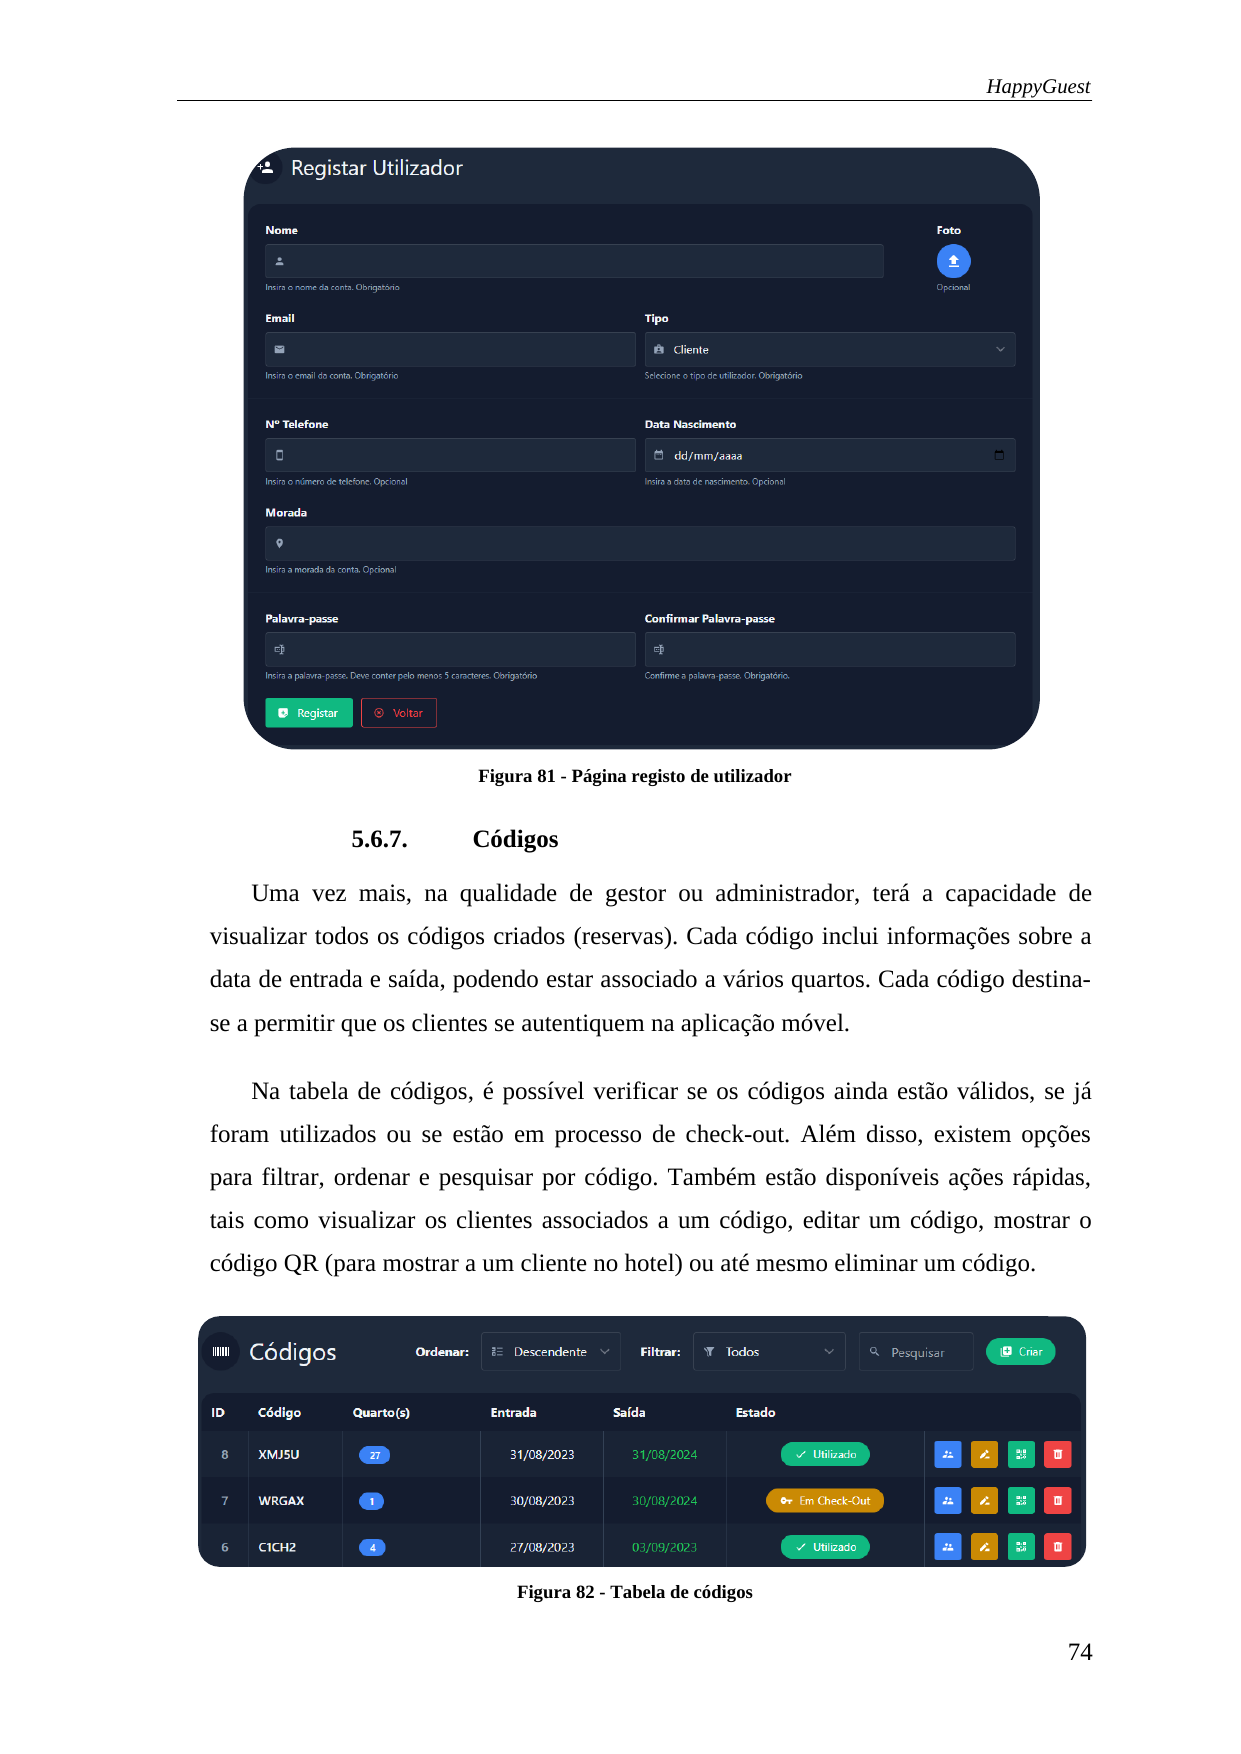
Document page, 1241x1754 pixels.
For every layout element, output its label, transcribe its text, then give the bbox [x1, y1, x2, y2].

picture [198, 1316, 1087, 1567]
text Figura 82 - Tabela de códigos [177, 1581, 1092, 1603]
picture [243, 147, 1040, 750]
text Figura 81 - Página registo de utilizador [177, 765, 1092, 787]
subtitle Códigos [310, 824, 1092, 853]
text Uma vez mais, na qualidade de gestor ou administrador, terá a capacidade de visualizar todos os códigos criados (reservas). Cada código inclui informações sobre a data de entrada e saída, podendo estar associado a vários quartos. Cada código destina-se a permitir que os clientes se autentiquem na aplicação móvel. [209, 878, 1092, 1036]
text Na tabela de códigos, é possível verificar se os códigos ainda estão válidos, se já foram utilizados ou se estão em processo de check-out. Além disso, existem opções para filtrar, ordenar e pesquisar por código. Também estão disponíveis ações rápidas, tais como visualizar os clientes associados a um código, editar um código, mostrar o código QR (para mostrar a um cliente no hotel) ou até mesmo eliminar um código. [209, 1076, 1092, 1277]
